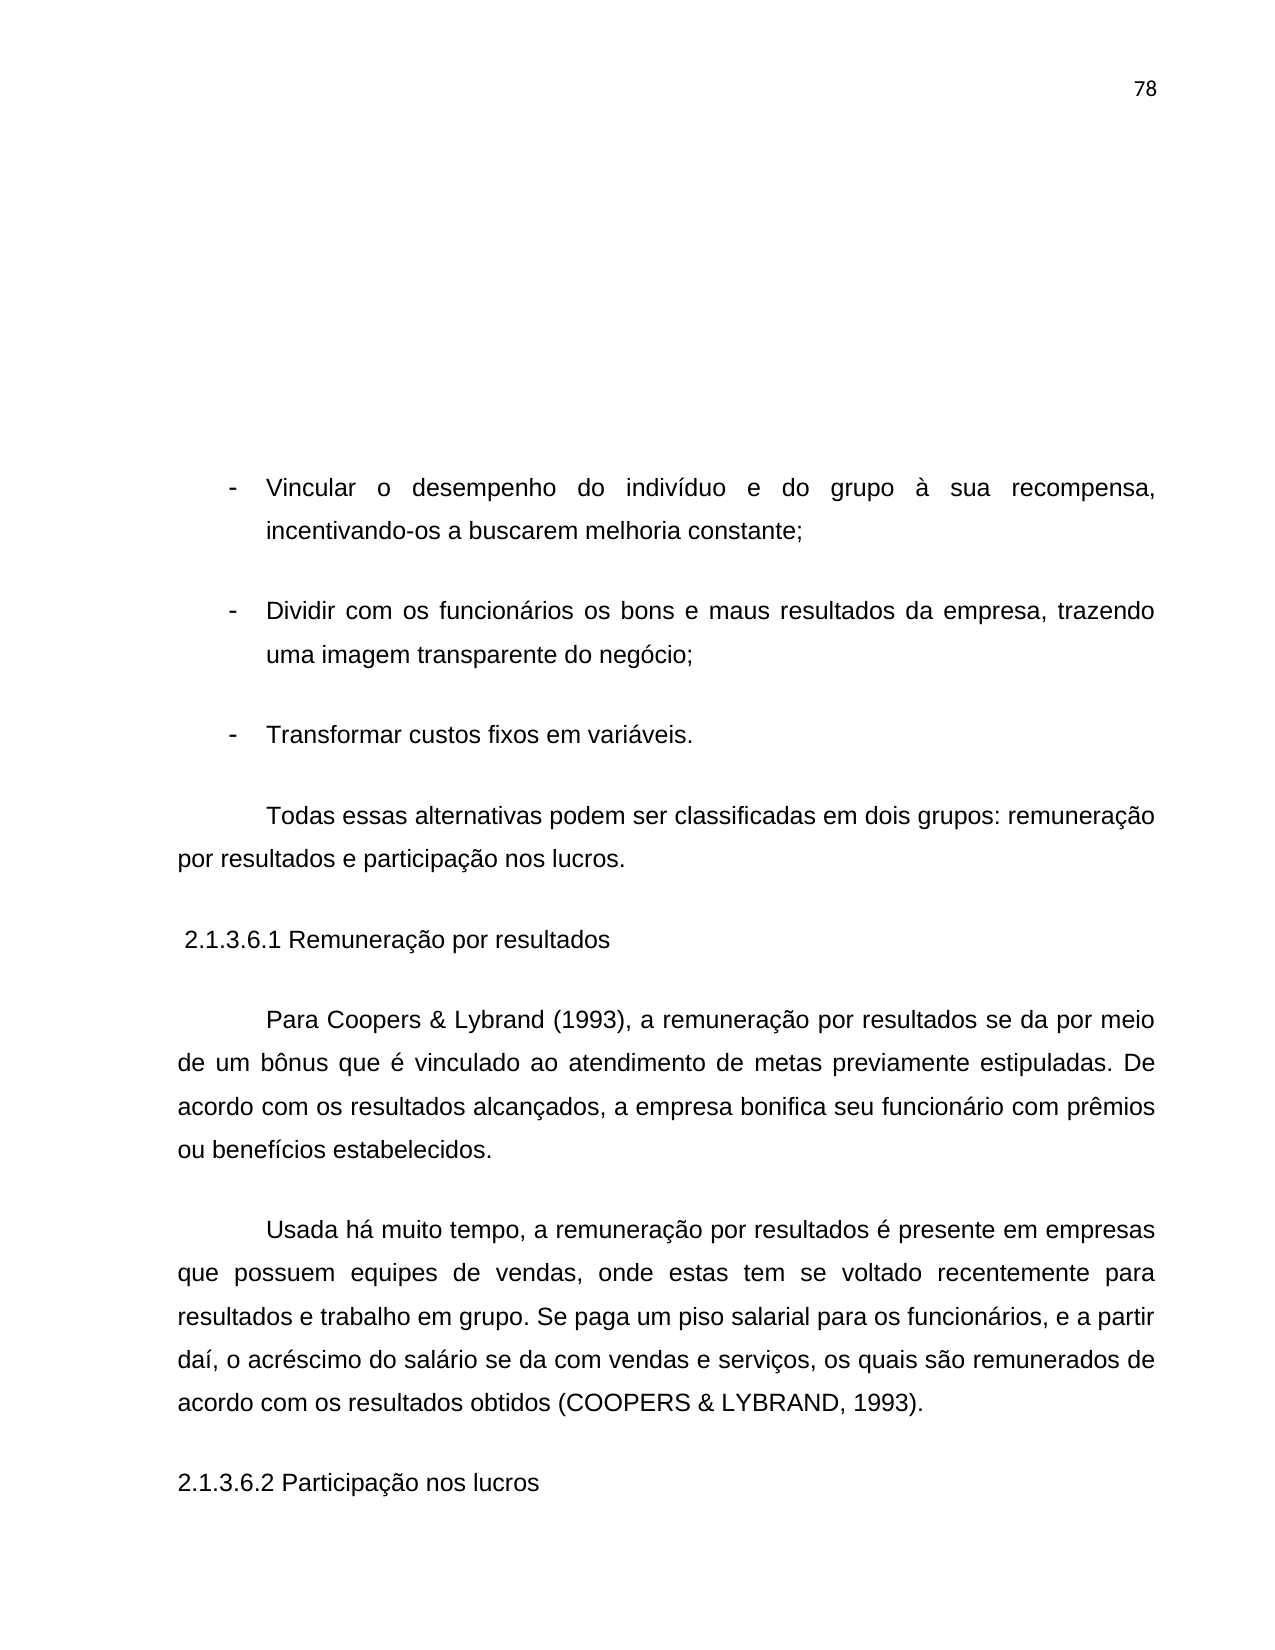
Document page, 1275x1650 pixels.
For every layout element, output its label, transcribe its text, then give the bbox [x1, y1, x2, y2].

text Para Coopers & Lybrand (1993), a remuneração por resultados se da por meio de um bônus que é vinculado ao atendimento de metas previamente estipuladas. De acordo com os resultados alcançados, a empresa bonifica seu funcionário com prêmios ou benefícios estabelecidos. [177, 1005, 1157, 1163]
list Dividir com os funcionários os bons e maus resultados da empresa, trazendo uma imagem transparente do negócio; [228, 596, 1157, 668]
list Transformar custos fixos em variáveis. [228, 720, 1157, 749]
text Usada há muito tempo, a remuneração por resultados é presente em empresas que possuem equipes de vendas, onde estas tem se voltado recentemente para resultados e trabalho paga um piso salarial para os funcionários, e a partir daí, o acréscimo do salário se da com vendas e serviços, os quais são remunerados de acordo com os resultados obtidos (COOPERS & LYBRAND, 1993). [177, 1215, 1157, 1417]
text Todas essas alternativas podem ser classificadas em dois grupos: remuneração por resultados e participação nos lucros. [177, 801, 1157, 873]
text 2.1.3.6.2 Participação nos lucros [177, 1468, 1157, 1497]
text 2.1.3.6.1 Remuneração por resultados [177, 925, 1157, 953]
list Vincular o desempenho do indivíduo e do grupo à sua recompensa, incentivando-os a buscarem melhoria constante; [228, 472, 1157, 544]
